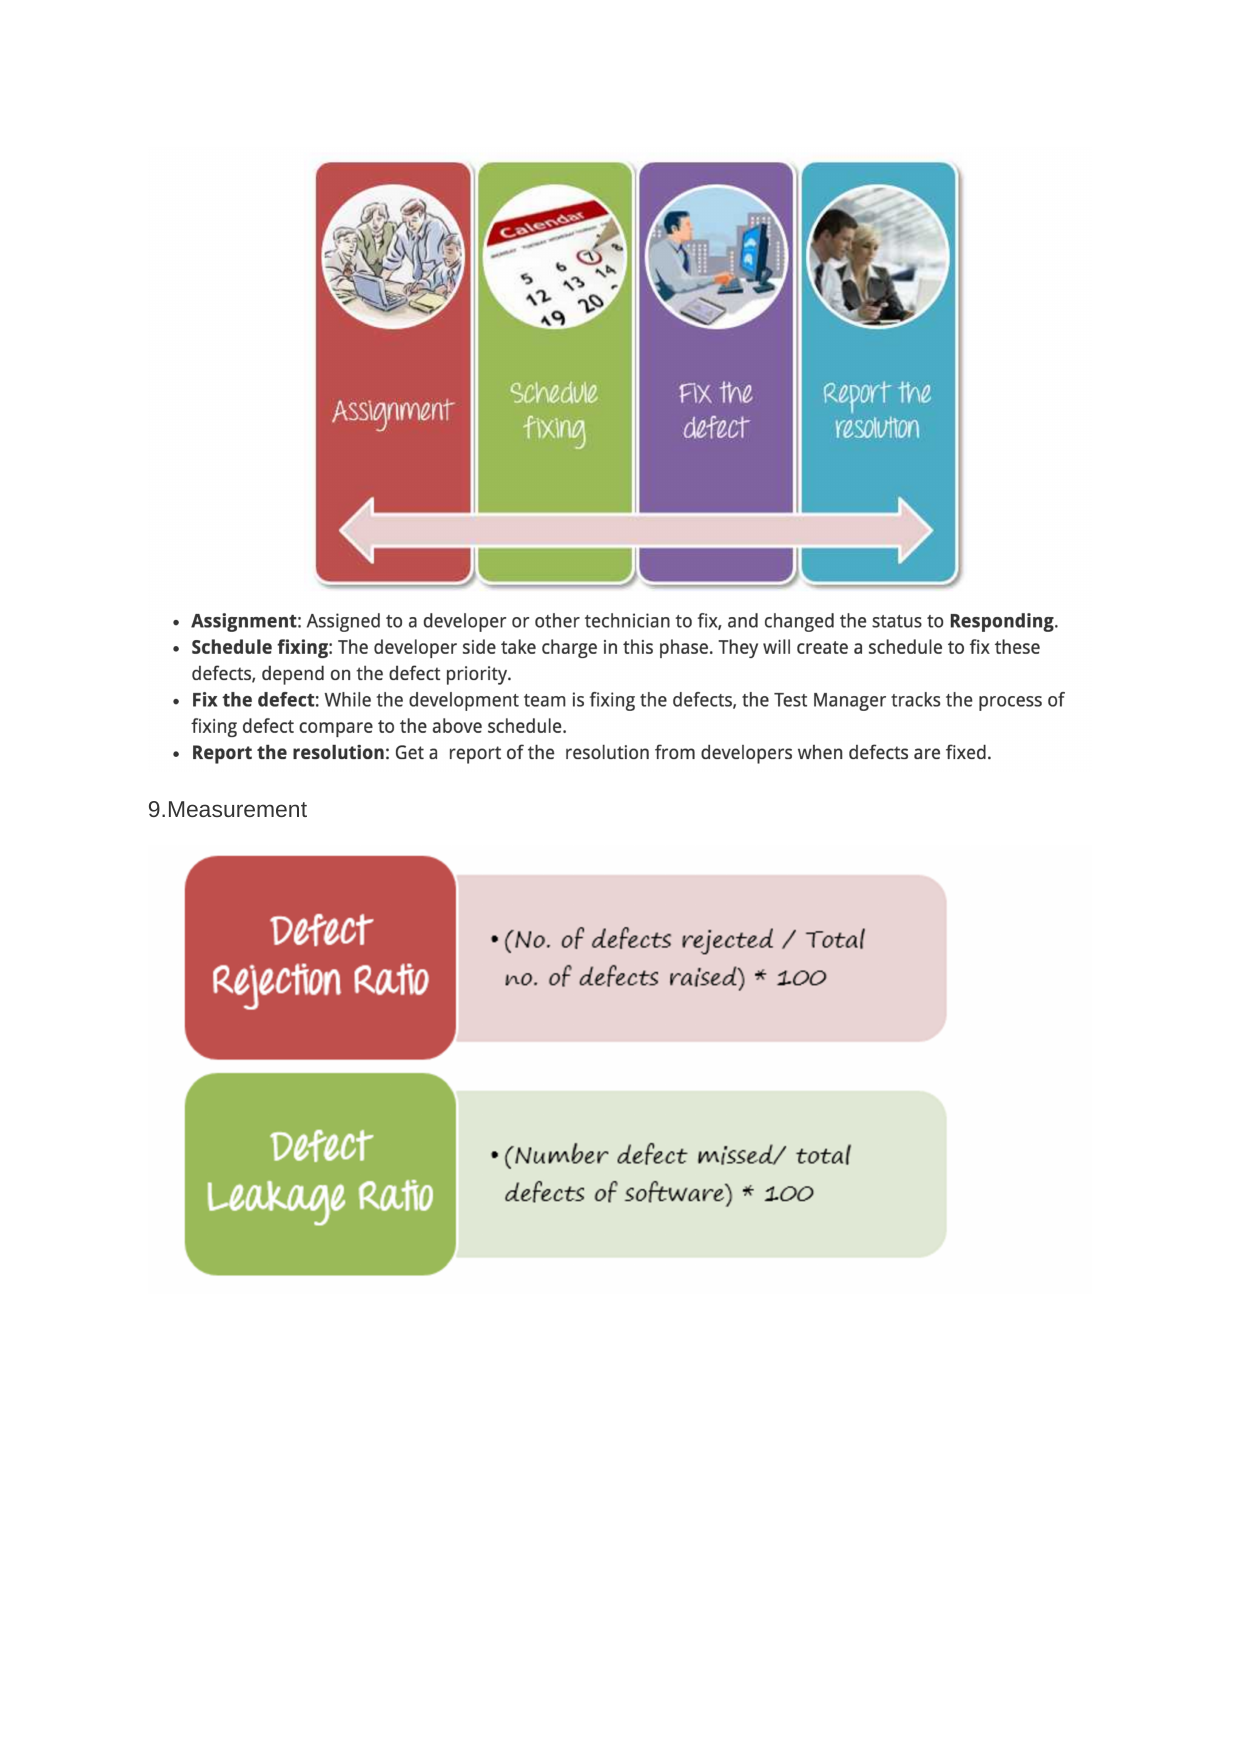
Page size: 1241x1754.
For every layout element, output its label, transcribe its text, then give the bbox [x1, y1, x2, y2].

picture [147, 147, 1092, 772]
text 9.Measurement [148, 796, 1093, 822]
picture [147, 845, 1092, 1294]
